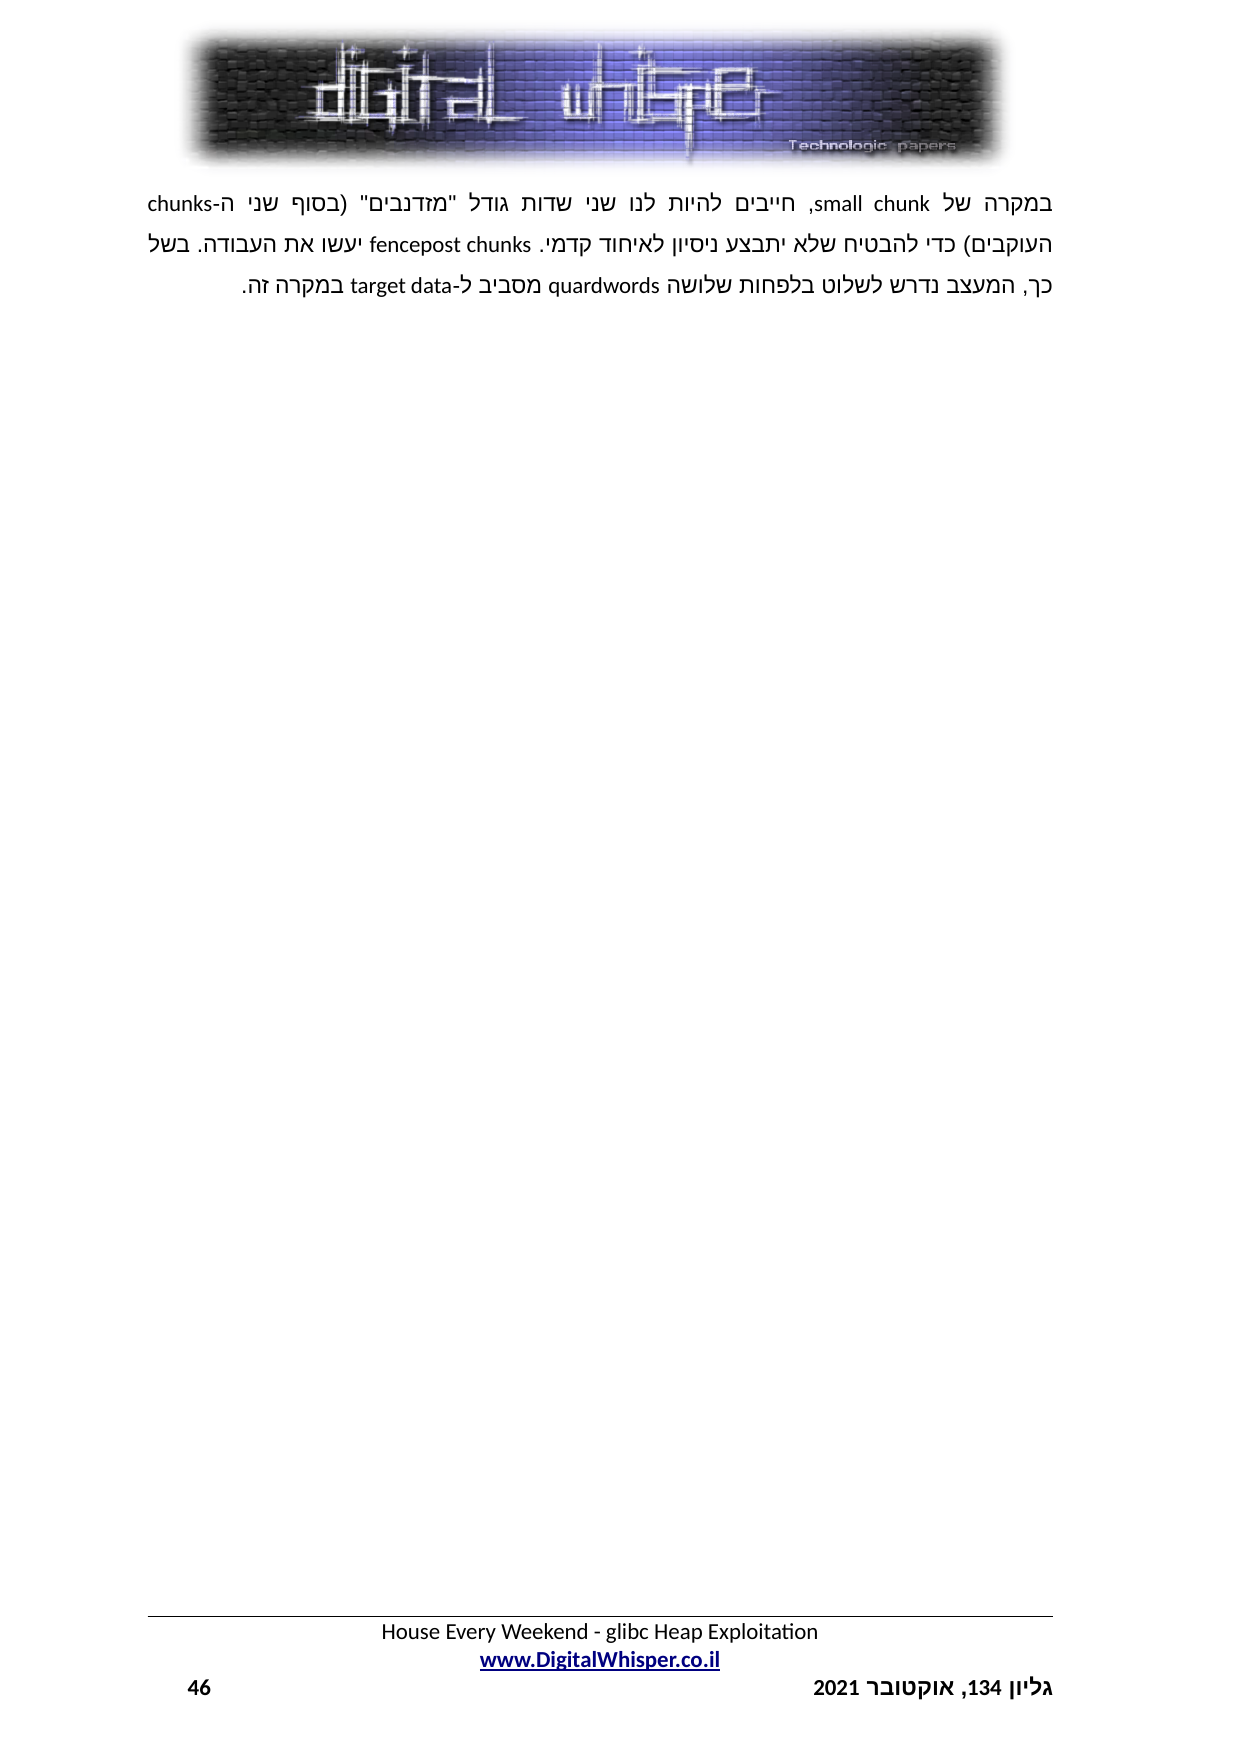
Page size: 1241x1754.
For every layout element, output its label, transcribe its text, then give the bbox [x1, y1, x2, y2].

picture [147, 19, 1047, 178]
text במקרה של small chunk, חייבים להיות לנו שני שדות גודל "מזדנבים" (בסוף שני ה-chunks העוקבים) כדי להבטיח שלא יתבצע ניסיון לאיחוד קדמי. fencepost chunks יעשו את העבודה. בשל כך, המעצב נדרש לשלוט בלפחות שלושה quardwords מסביב ל-target data במקרה זה. [148, 189, 1053, 299]
